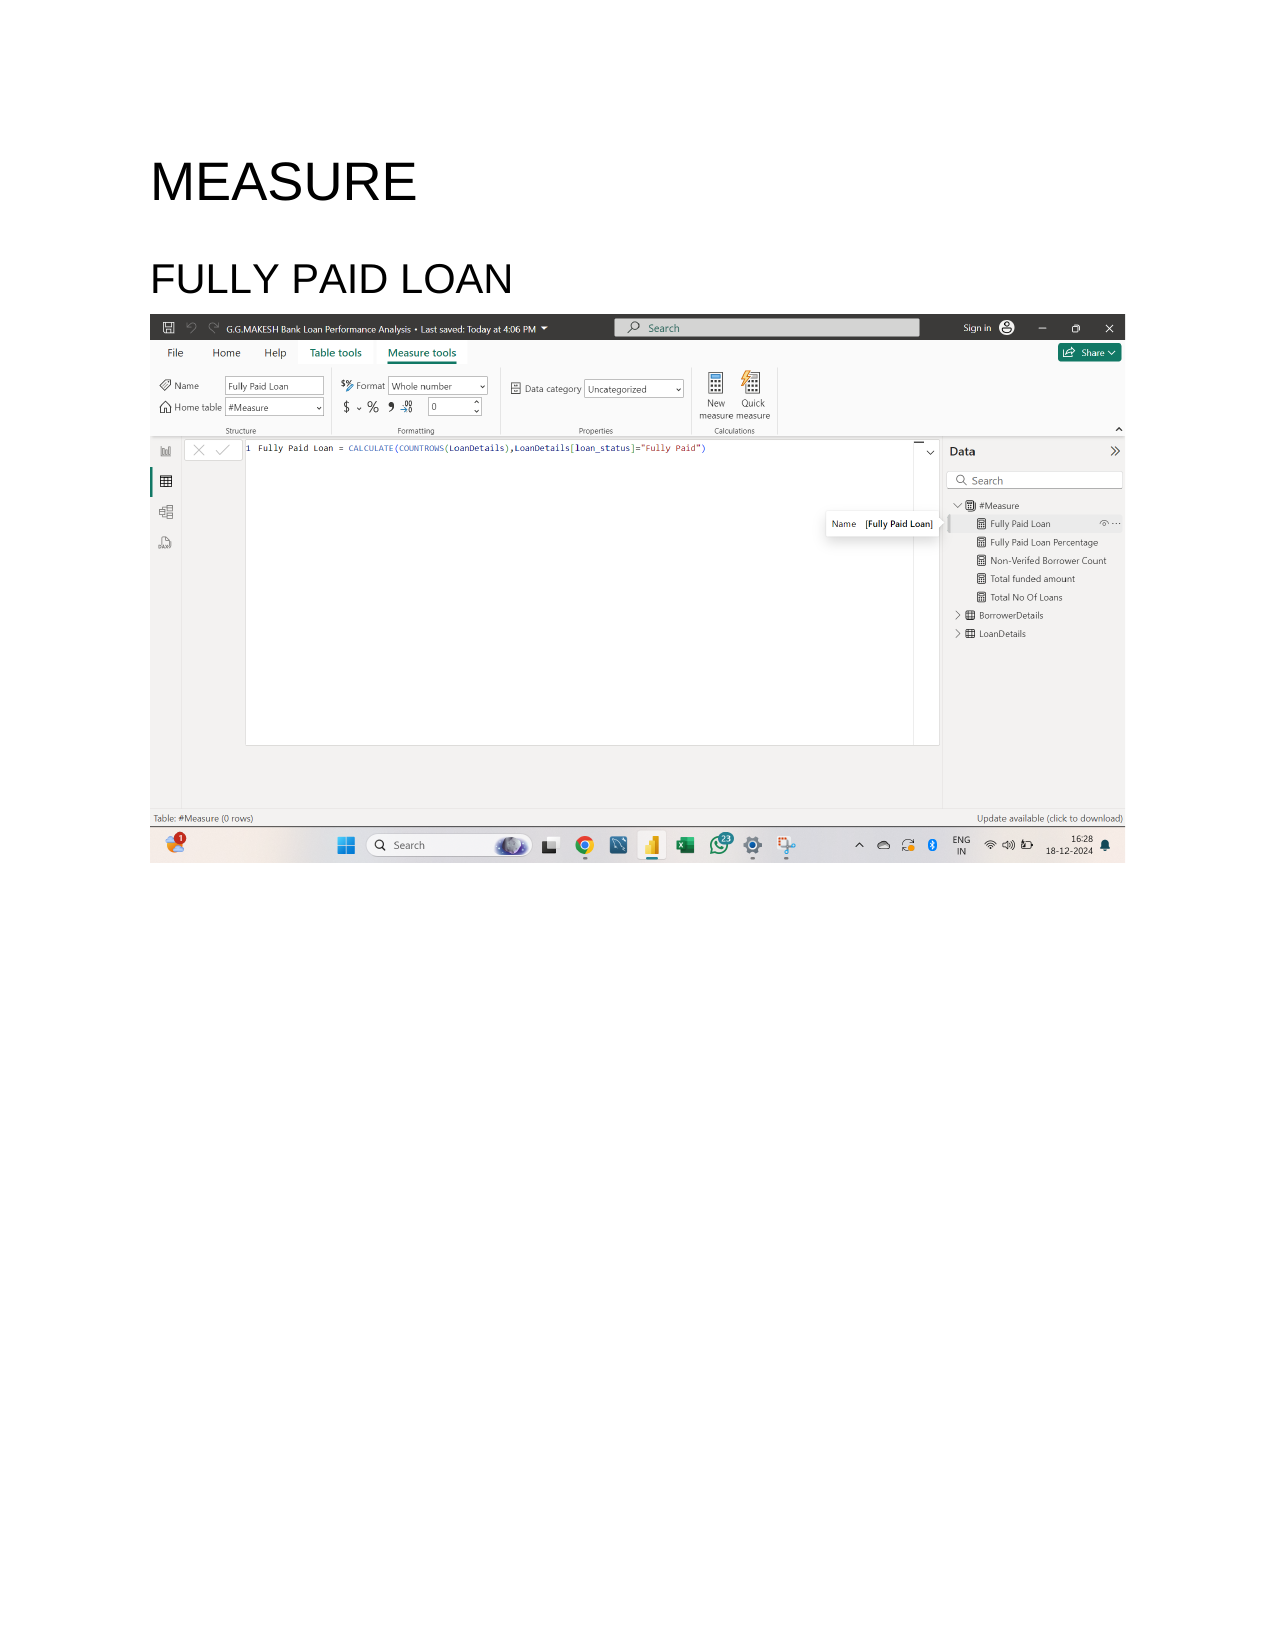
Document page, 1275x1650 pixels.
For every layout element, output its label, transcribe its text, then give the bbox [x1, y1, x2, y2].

title MEASURE [150, 150, 1125, 212]
picture [150, 314, 1125, 863]
subtitle FULLY PAID LOAN [150, 254, 1125, 302]
